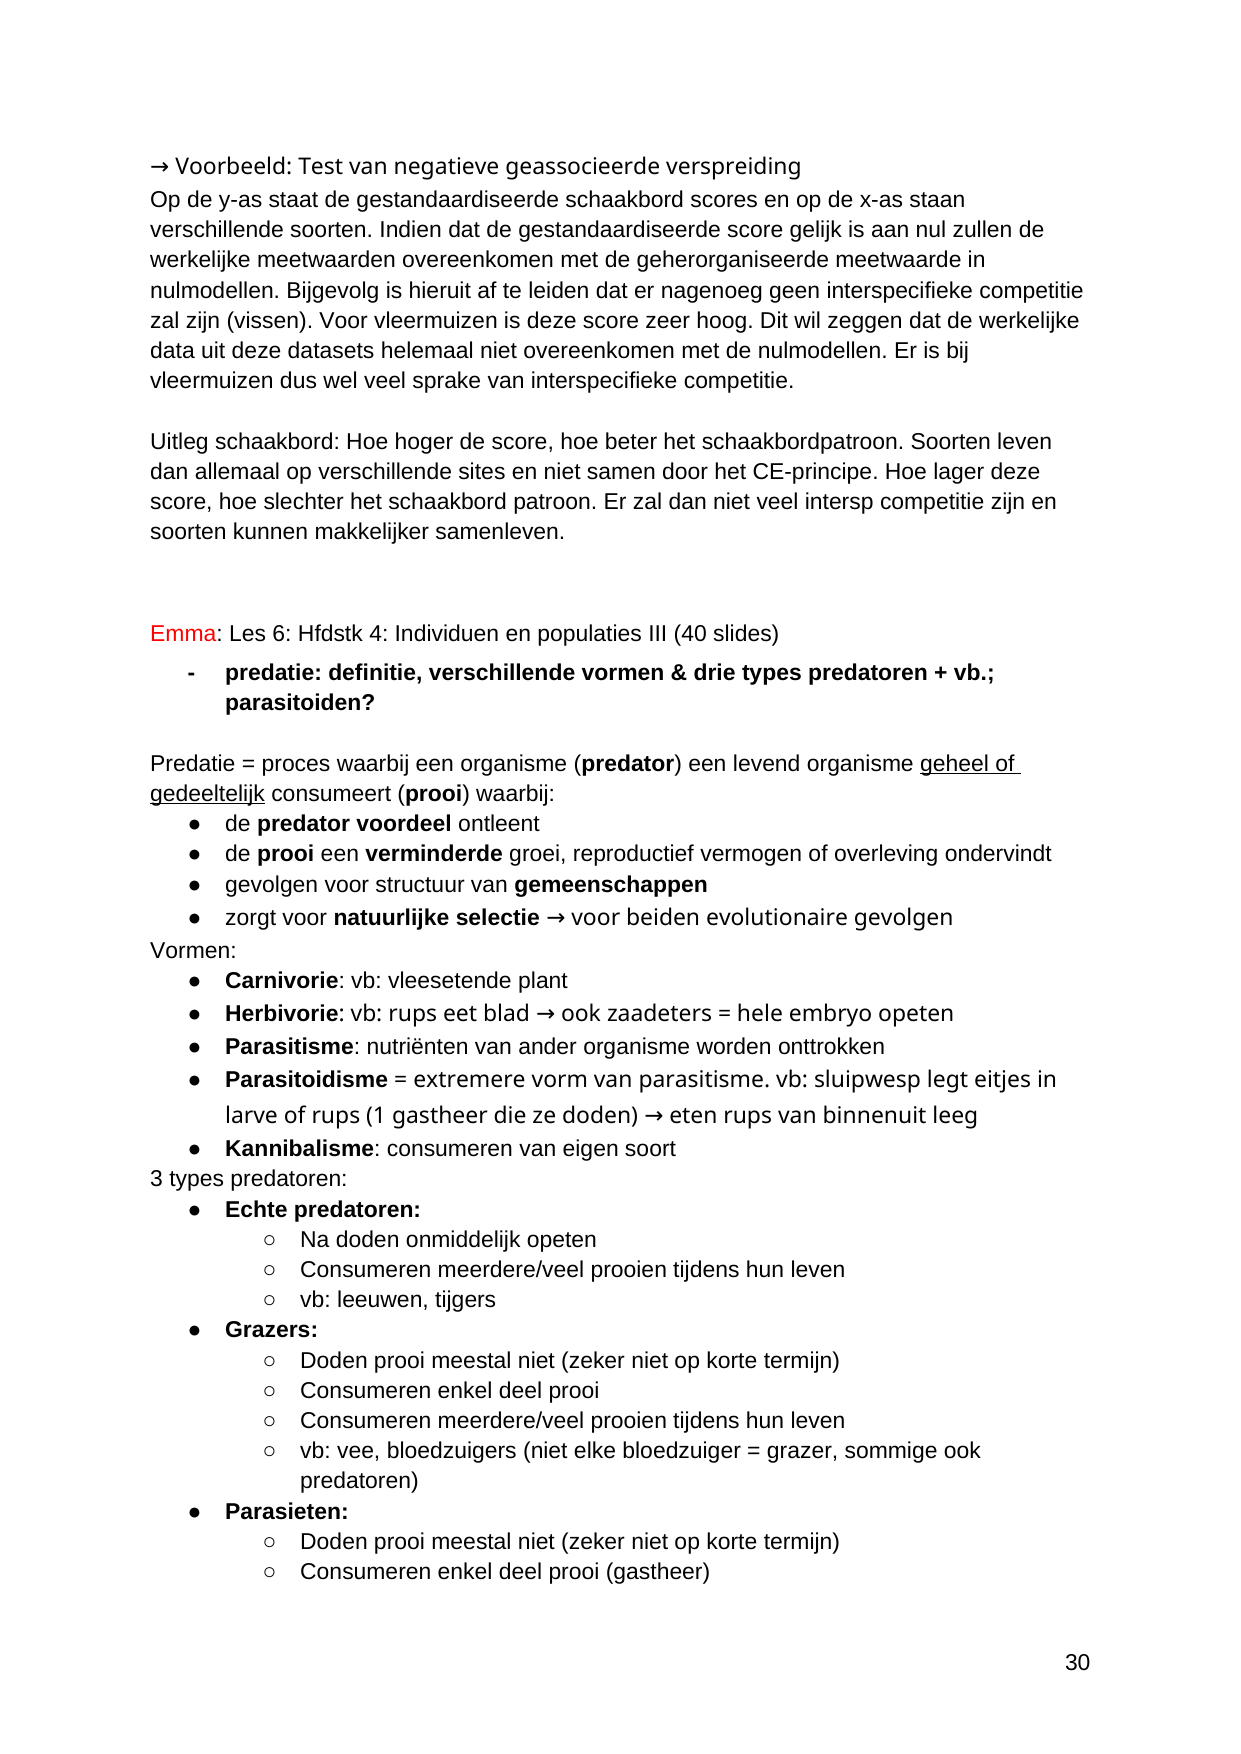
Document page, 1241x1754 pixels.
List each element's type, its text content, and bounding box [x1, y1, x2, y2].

list Echte predatoren: [187, 1196, 1090, 1222]
list Parasitisme: nutriënten van ander organisme worden onttrokken [187, 1033, 1090, 1059]
subtitle Emma: Les 6: Hfdstk 4: Individuen en populaties III (40 slides) [150, 620, 1090, 647]
list de predator voordeel ontleent [187, 810, 1090, 837]
list Doden prooi meestal niet (zeker niet op korte termijn) [262, 1528, 1090, 1554]
text Vormen: [150, 937, 1090, 963]
text Uitleg schaakbord: Hoe hoger de score, hoe beter het schaakbordpatroon. Soorten leven dan allemaal op verschillende sites en niet samen door het CE-principe. Hoe lager deze score, hoe slechter het schaakbord patroon. Er zal dan niet veel intersp competitie zijn en soorten kunnen makkelijker samenleven. [150, 428, 1090, 544]
list Na doden onmiddelijk opeten [262, 1226, 1090, 1252]
list Consumeren enkel deel prooi [262, 1377, 1090, 1403]
text Op de y-as staat de gestandaardiseerde schaakbord scores en op de x-as staan verschillende soorten. Indien dat de gestandaardiseerde score gelijk is aan nul zullen de werkelijke meetwaarden overeenkomen met de geherorganiseerde meetwaarde in nulmodellen. Bijgevolg is hieruit af te leiden dat er nagenoeg geen interspecifieke competitie zal zijn (vissen). Voor vleermuizen is deze score zeer hoog. Dit wil zeggen dat de werkelijke data uit deze datasets helemaal niet overeenkomen met de nulmodellen. Er is bij vleermuizen dus wel veel sprake van interspecifieke competitie. [150, 186, 1090, 393]
list vb: leeuwen, tijgers [262, 1286, 1090, 1313]
text 3 types predatoren: [150, 1165, 1090, 1192]
list vb: vee, bloedzuigers (niet elke bloedzuiger = grazer, sommige ook predatoren) [262, 1437, 1090, 1494]
list predatie: definitie, verschillende vormen & drie types predatoren + vb.; parasitoiden? [187, 659, 1090, 716]
list Herbivorie: vb: rups eet blad → ook zaadeters = hele embryo opeten [187, 997, 1090, 1028]
list Kannibalisme: consumeren van eigen soort [187, 1135, 1090, 1162]
list Parasieten: [187, 1498, 1090, 1524]
list Carnivorie: vb: vleesetende plant [187, 967, 1090, 993]
list Consumeren meerdere/veel prooien tijdens hun leven [262, 1407, 1090, 1433]
list Consumeren enkel deel prooi (gastheer) [262, 1558, 1090, 1584]
list gevolgen voor structuur van gemeenschappen [187, 871, 1090, 897]
list Consumeren meerdere/veel prooien tijdens hun leven [262, 1256, 1090, 1282]
list Doden prooi meestal niet (zeker niet op korte termijn) [262, 1347, 1090, 1373]
text → Voorbeeld: Test van negatieve geassocieerde verspreiding [150, 150, 1090, 181]
list Grazers: [187, 1316, 1090, 1343]
list de prooi een verminderde groei, reproductief vermogen of overleving ondervindt [187, 840, 1090, 867]
text Predatie = proces waarbij een organisme (predator) een levend organisme geheel of gedeeltelijk consumeert (prooi) waarbij: [150, 750, 1090, 806]
list zorgt voor natuurlijke selectie → voor beiden evolutionaire gevolgen [187, 901, 1090, 932]
list Parasitoidisme = extremere vorm van parasitisme. vb: sluipwesp legt eitjes in larve of rups (1 gastheer die ze doden) → eten rups van binnenuit leeg [187, 1063, 1090, 1131]
